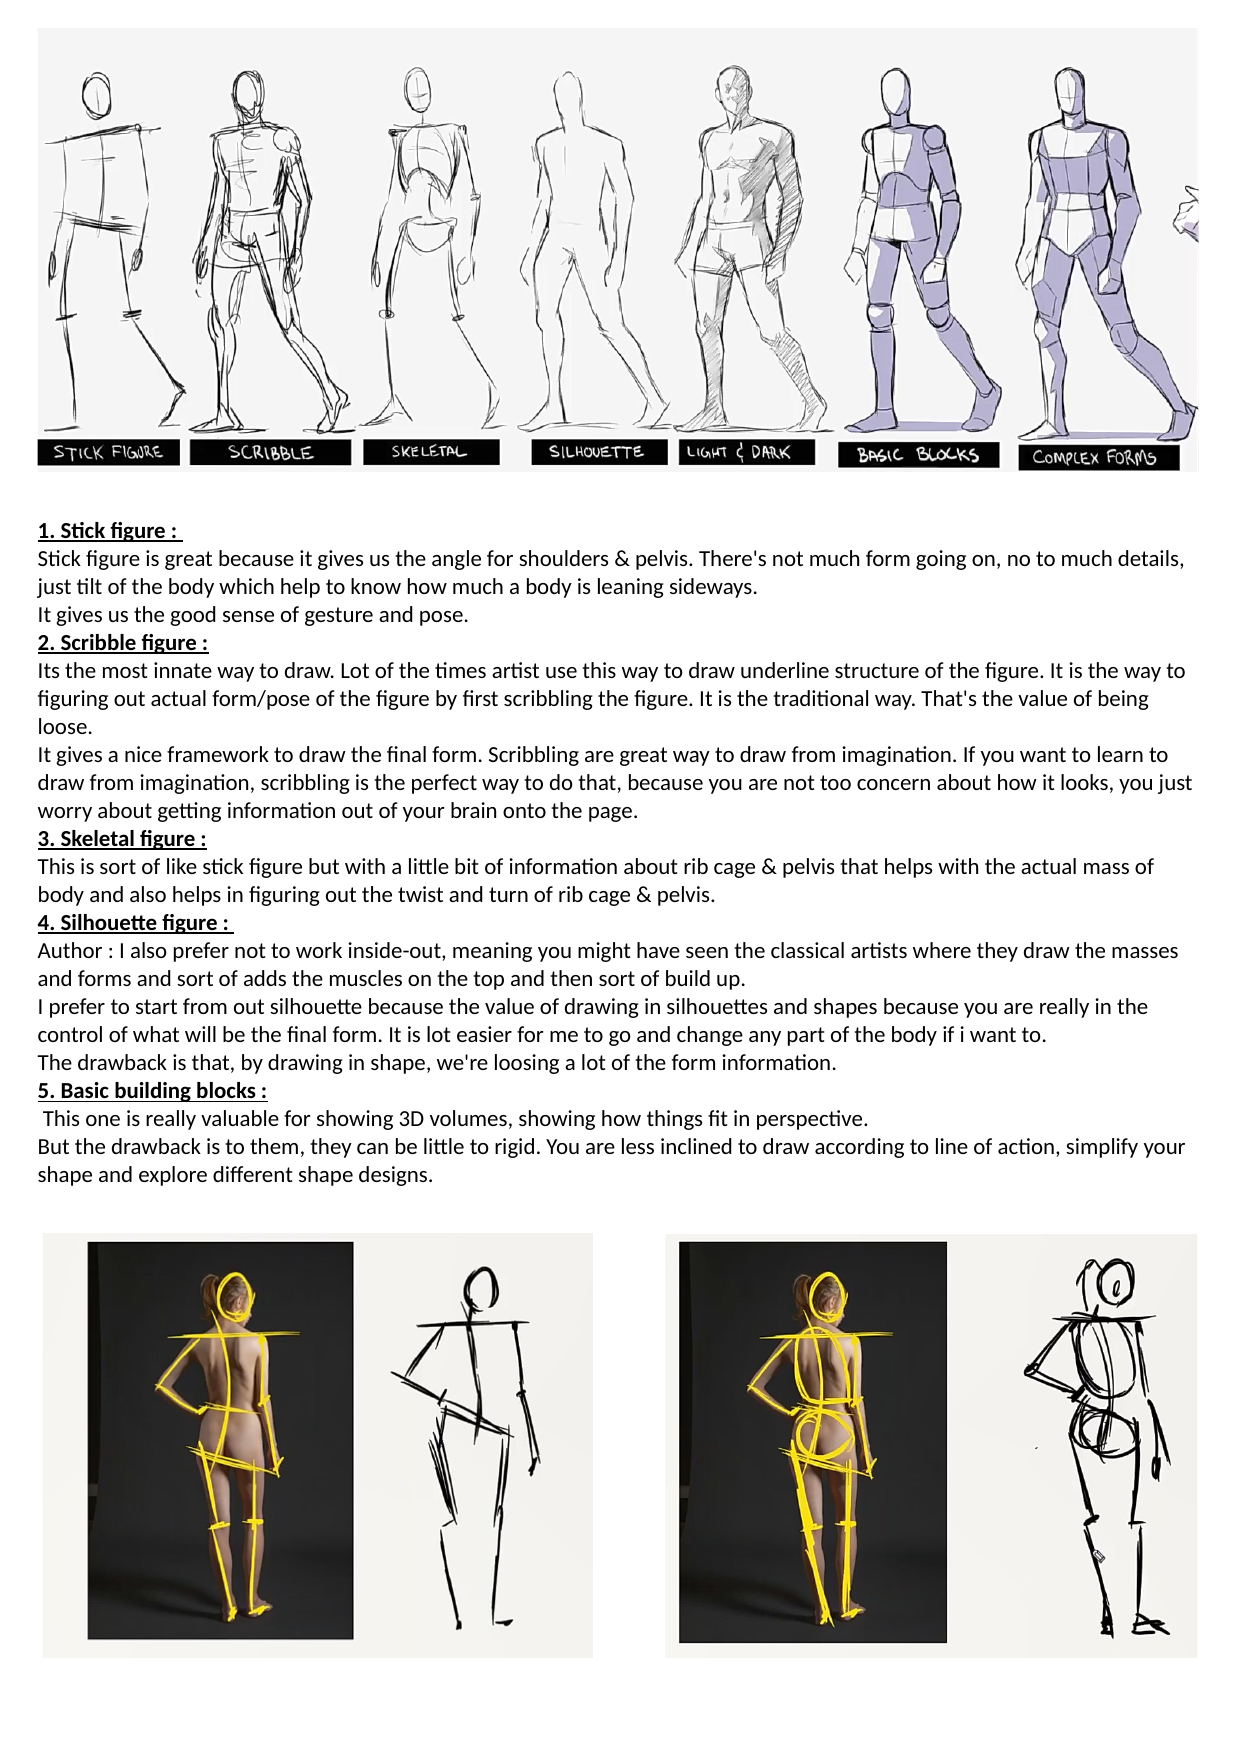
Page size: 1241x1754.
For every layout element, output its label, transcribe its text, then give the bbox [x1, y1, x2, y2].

text But the drawback is to them, they can be little to rigid. You are less inclined to draw according to line of action, simplify your shape and explore different shape designs. [37, 1132, 1200, 1188]
picture [42, 1233, 593, 1658]
text 4. Silhouette figure : [37, 908, 1200, 936]
text 2. Scribble figure : [37, 628, 1200, 656]
text This one is really valuable for showing 3D volumes, showing how things fit in perspective. [37, 1104, 1200, 1132]
text It gives us the good sense of gesture and pose. [37, 600, 1200, 628]
picture [37, 28, 1199, 472]
text It gives a nice framework to draw the final form. Scribbling are great way to draw from imagination. If you want to learn to draw from imagination, scribbling is the perfect way to do that, because you are not too concern about how it looks, you just worry about getting information out of your brain onto the page. [37, 740, 1200, 824]
text This is sort of like stick figure but with a little bit of information about rib cage & pelvis that helps with the actual mass of body and also helps in figuring out the twist and turn of rib cage & pelvis. [37, 852, 1200, 908]
text 3. Skeletal figure : [37, 824, 1200, 852]
text Its the most innate way to draw. Lot of the times artist use this way to draw underline structure of the figure. It is the way to figuring out actual form/pose of the figure by first scribbling the figure. It is the traditional way. That's the value of being loose. [37, 656, 1200, 740]
text 1. Stick figure : [37, 516, 1200, 544]
text 5. Basic building blocks : [37, 1076, 1200, 1104]
text The drawback is that, by drawing in shape, we're loosing a lot of the form information. [37, 1048, 1200, 1076]
text Stick figure is great because it gives us the angle for shoulders & pelvis. There's not much form going on, no to much details, just tilt of the body which help to know how much a body is leaning sideways. [37, 544, 1200, 600]
text I prefer to start from out silhouette because the value of drawing in silhouettes and shapes because you are really in the control of what will be the final form. It is lot easier for me to go and change any part of the body if i want to. [37, 992, 1200, 1048]
text Author : I also prefer not to work inside-out, meaning you might have seen the classical artists where they draw the masses and forms and sort of adds the muscles on the top and then sort of build up. [37, 936, 1200, 992]
picture [665, 1234, 1198, 1658]
